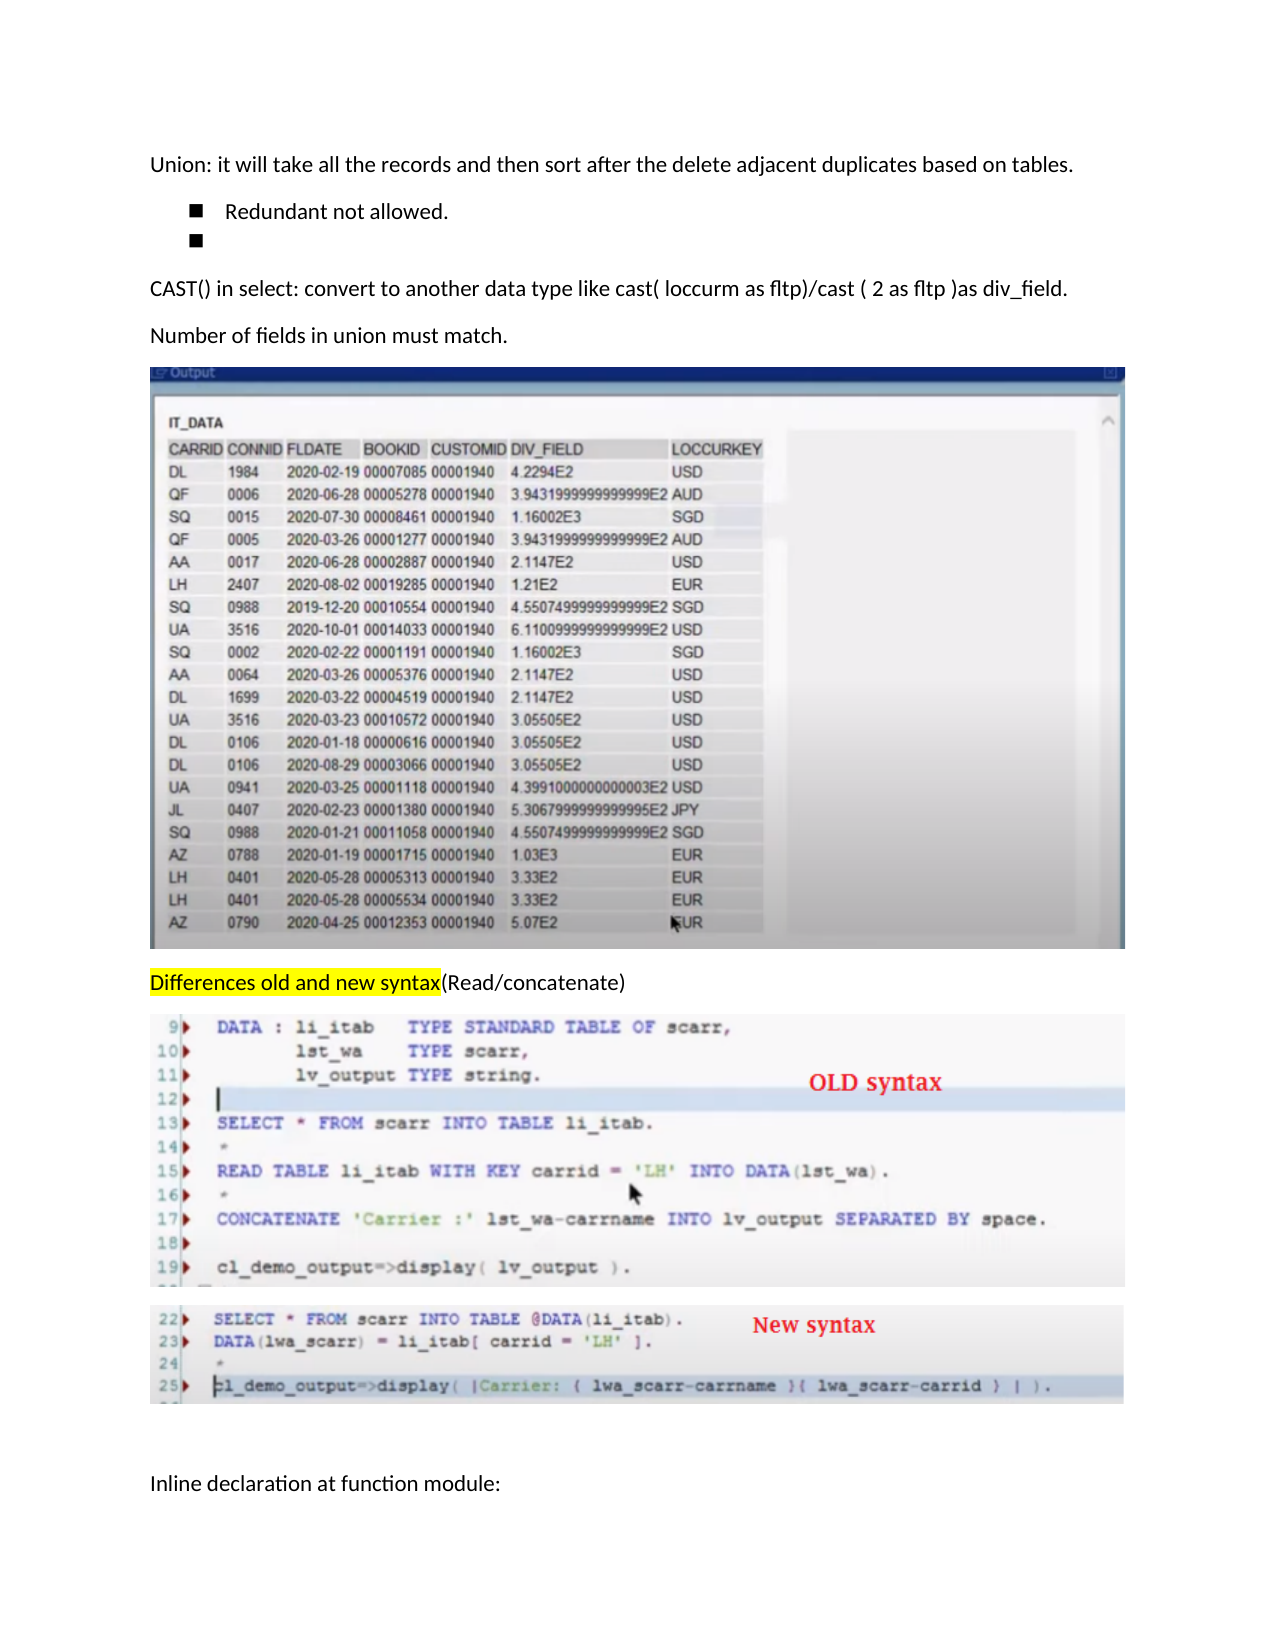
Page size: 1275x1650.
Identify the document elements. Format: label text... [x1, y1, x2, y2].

text Differences old and new syntax(Read/concatenate) [441, 968, 1125, 996]
text Union: it will take all the records and then sort after the delete adjacent duplicates based on tables. [150, 150, 1125, 178]
list Redundant not allowed. [187, 197, 1125, 225]
text CAST() in select: convert to another data type like cast( loccurm as fltp)/cast ( 2 as fltp )as div_field. [150, 274, 1125, 302]
text Inline declaration at function module: [150, 1469, 1125, 1497]
picture [150, 367, 1125, 949]
picture [150, 1014, 1125, 1287]
picture [150, 1305, 1124, 1404]
text Number of fields in union must match. [150, 321, 1125, 349]
